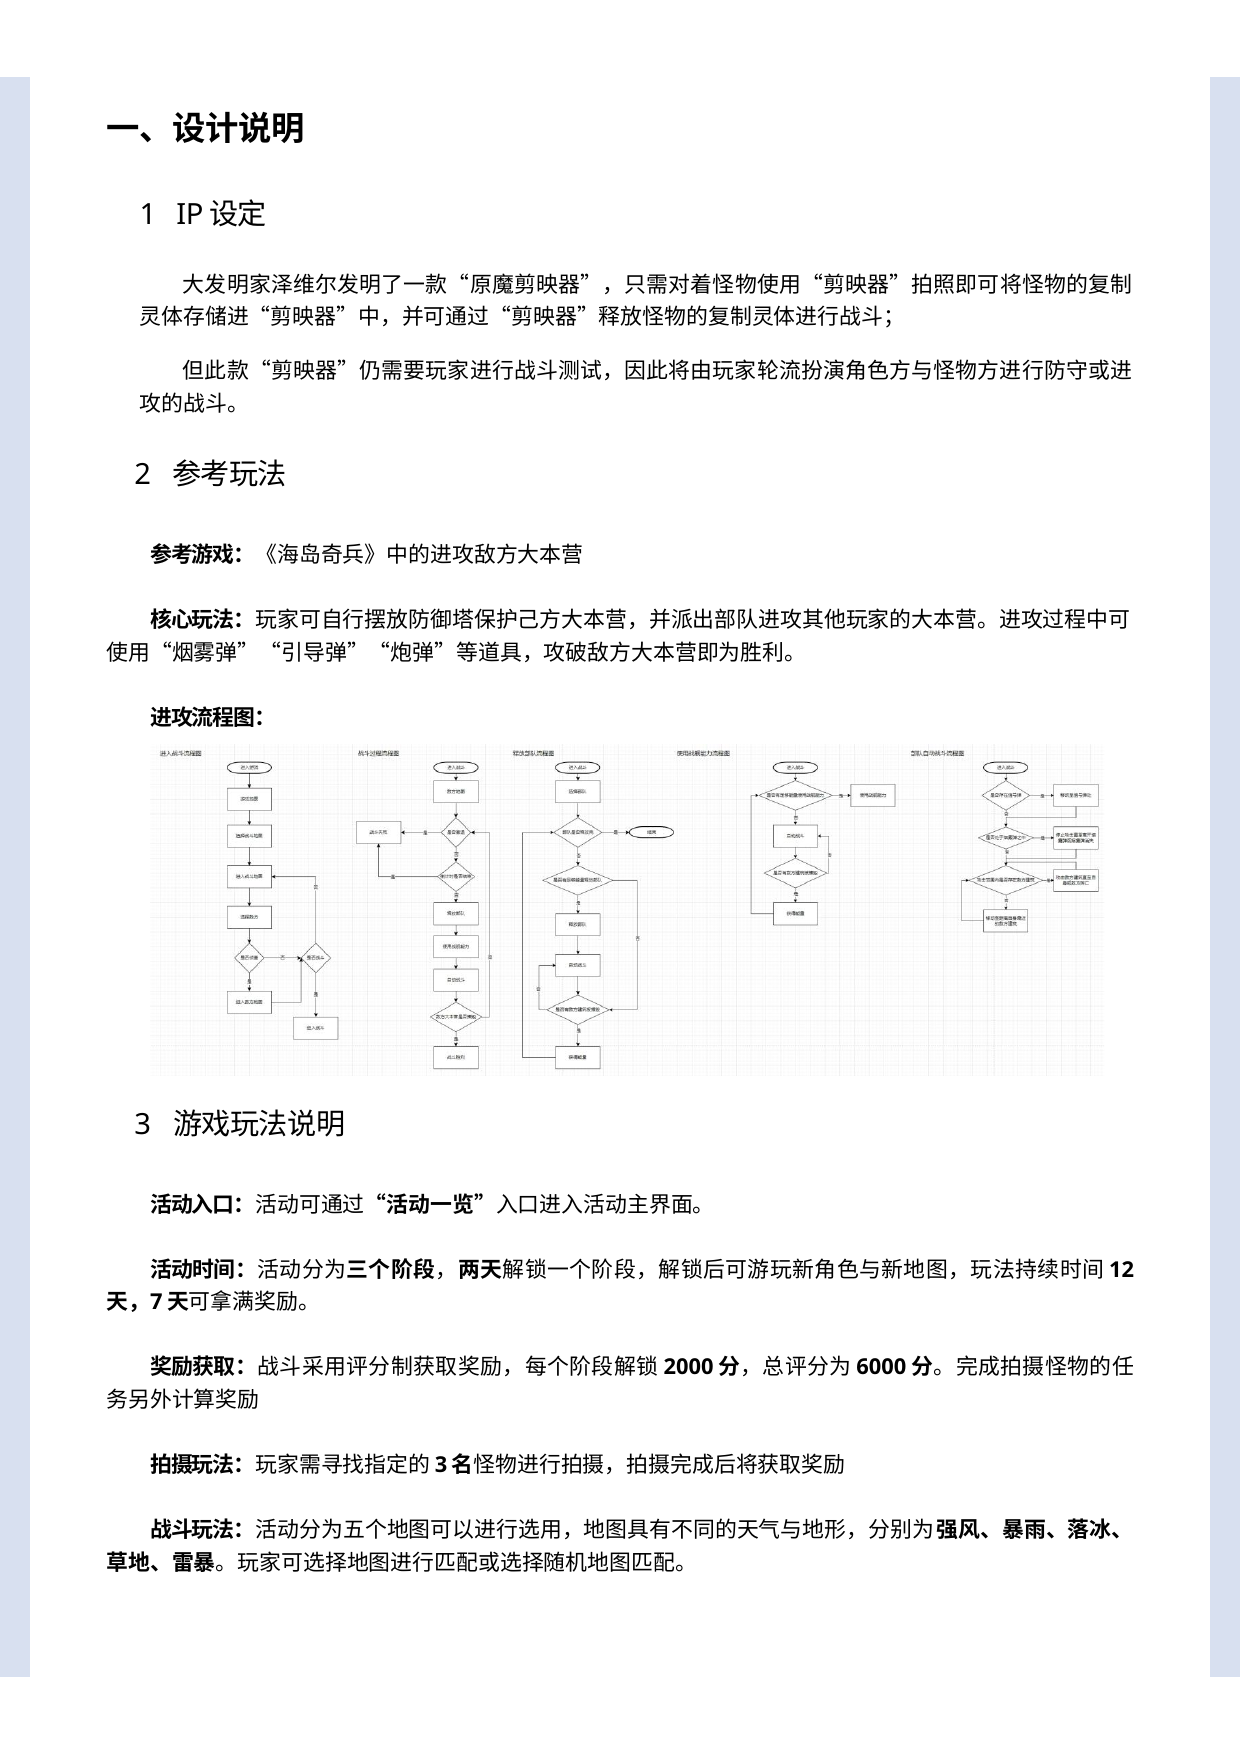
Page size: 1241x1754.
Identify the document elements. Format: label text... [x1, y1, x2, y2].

text 核心玩法：玩家可自行摆放防御塔保护己方大本营，并派出部队进攻其他玩家的大本营。进攻过程中可使用“烟雾弹”“引导弹”“炮弹”等道具，攻破敌方大本营即为胜利。 [106, 602, 1134, 667]
text 拍摄玩法：玩家需寻找指定的3名怪物进行拍摄，拍摄完成后将获取奖励 [106, 1447, 1134, 1479]
text 活动时间：活动分为三个阶段，两天解锁一个阶段，解锁后可游玩新角色与新地图，玩法持续时间12天，7天可拿满奖励。 [106, 1252, 1134, 1317]
list 设计说明 [106, 93, 1134, 158]
text 战斗玩法：活动分为五个地图可以进行选用，地图具有不同的天气与地形，分别为强风、暴雨、落冰、草地、雷暴。玩家可选择地图进行匹配或选择随机地图匹配。 [106, 1512, 1134, 1577]
text 3 游戏玩法说明 [106, 1089, 1134, 1154]
text 活动入口：活动可通过“活动一览”入口进入活动主界面。 [106, 1187, 1134, 1219]
text 但此款“剪映器”仍需要玩家进行战斗测试，因此将由玩家轮流扮演角色方与怪物方进行防守或进攻的战斗。 [139, 353, 1134, 418]
text 2 参考玩法 [106, 439, 1134, 504]
text 1 IP设定 [139, 180, 1134, 245]
text 参考游戏：《海岛奇兵》中的进攻敌方大本营 [106, 537, 1134, 569]
text 进攻流程图： [106, 699, 1134, 732]
text 大发明家泽维尔发明了一款“原魔剪映器”，只需对着怪物使用“剪映器”拍照即可将怪物的复制灵体存储进“剪映器”中，并可通过“剪映器”释放怪物的复制灵体进行战斗； [139, 266, 1134, 331]
picture [150, 744, 1105, 1076]
text 奖励获取：战斗采用评分制获取奖励，每个阶段解锁2000分，总评分为6000分。完成拍摄怪物的任务另外计算奖励 [106, 1349, 1134, 1414]
